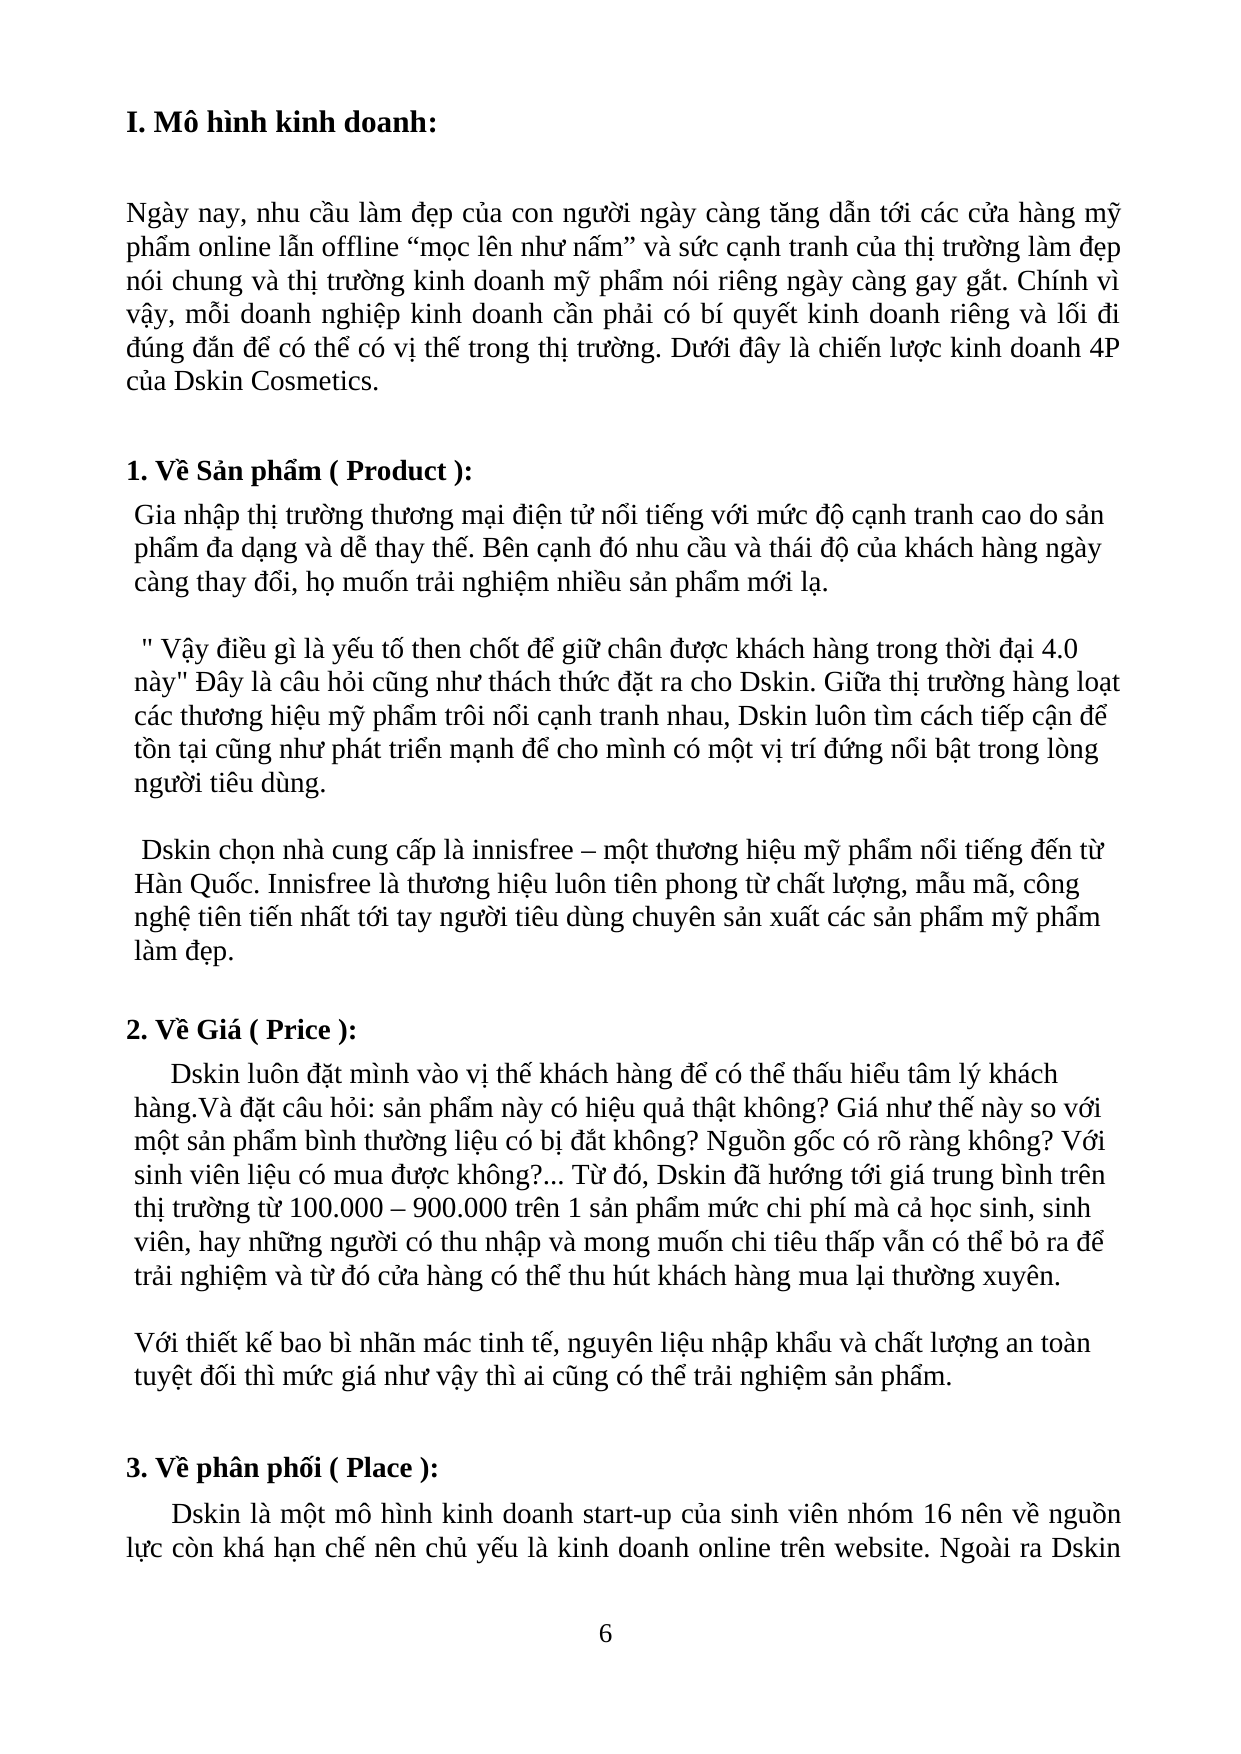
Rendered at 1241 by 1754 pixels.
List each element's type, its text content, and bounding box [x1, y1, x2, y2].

list Gia nhập thị trường thương mại điện tử nổi tiếng với mức độ cạnh tranh cao do sản phẩm đa dạng và dễ thay thế. Bên cạnh đó nhu cầu và thái độ của khách hàng ngày càng thay đổi, họ muốn trải nghiệm nhiều sản phẩm mới lạ. [134, 497, 1122, 597]
subtitle I. Mô hình kinh doanh: [126, 103, 1122, 139]
list " Vậy điều gì là yếu tố then chốt để giữ chân được khách hàng trong thời đại 4.0 này" Đây là câu hỏi cũng như thách thức đặt ra cho Dskin. Giữa thị trường hàng loạt các thương hiệu mỹ phẩm trôi nổi cạnh tranh nhau, Dskin luôn tìm cách tiếp cận để tồn tại cũng như phát triển mạnh để cho mình có một vị trí đứng nổi bật trong lòng người tiêu dùng. [134, 631, 1122, 799]
list Dskin luôn đặt mình vào vị thế khách hàng để có thể thấu hiểu tâm lý khách hàng.Và đặt câu hỏi: sản phẩm này có hiệu quả thật không? Giá như thế này so với một sản phẩm bình thường liệu có bị đắt không? Nguồn gốc có rõ ràng không? Với sinh viên liệu có mua được không?... Từ đó, Dskin đã hướng tới giá trung bình trên thị trường từ 100.000 – 900.000 trên 1 sản phẩm mức chi phí mà cả học sinh, sinh viên, hay những người có thu nhập và mong muốn chi tiêu thấp vẫn có thể bỏ ra để trải nghiệm và từ đó cửa hàng có thể thu hút khách hàng mua lại thường xuyên. [134, 1056, 1122, 1291]
text Ngày nay, nhu cầu làm đẹp của con người ngày càng tăng dẫn tới các cửa hàng mỹ phẩm online lẫn offline “mọc lên như nấm” và sức cạnh tranh của thị trường làm đẹp nói chung và thị trường kinh doanh mỹ phẩm nói riêng ngày càng gay gắt. Chính vì vậy, mỗi doanh nghiệp kinh doanh cần phải có bí quyết kinh doanh riêng và lối đi đúng đắn để có thể có vị thế trong thị trường. Dưới đây là chiến lược kinh doanh 4P của Dskin Cosmetics. [126, 196, 1122, 397]
text 3. Về phân phối ( Place ): [126, 1450, 1122, 1484]
text 2. Về Giá ( Price ): [126, 1012, 1122, 1046]
list Với thiết kế bao bì nhãn mác tinh tế, nguyên liệu nhập khẩu và chất lượng an toàn tuyệt đối thì mức giá như vậy thì ai cũng có thể trải nghiệm sản phẩm. [134, 1325, 1122, 1392]
list Dskin chọn nhà cung cấp là innisfree – một thương hiệu mỹ phẩm nổi tiếng đến từ Hàn Quốc. Innisfree là thương hiệu luôn tiên phong từ chất lượng, mẫu mã, công nghệ tiên tiến nhất tới tay người tiêu dùng chuyên sản xuất các sản phẩm mỹ phẩm làm đẹp. [134, 832, 1122, 966]
text 1. Về Sản phẩm ( Product ): [126, 453, 1122, 486]
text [126, 1496, 1122, 1563]
